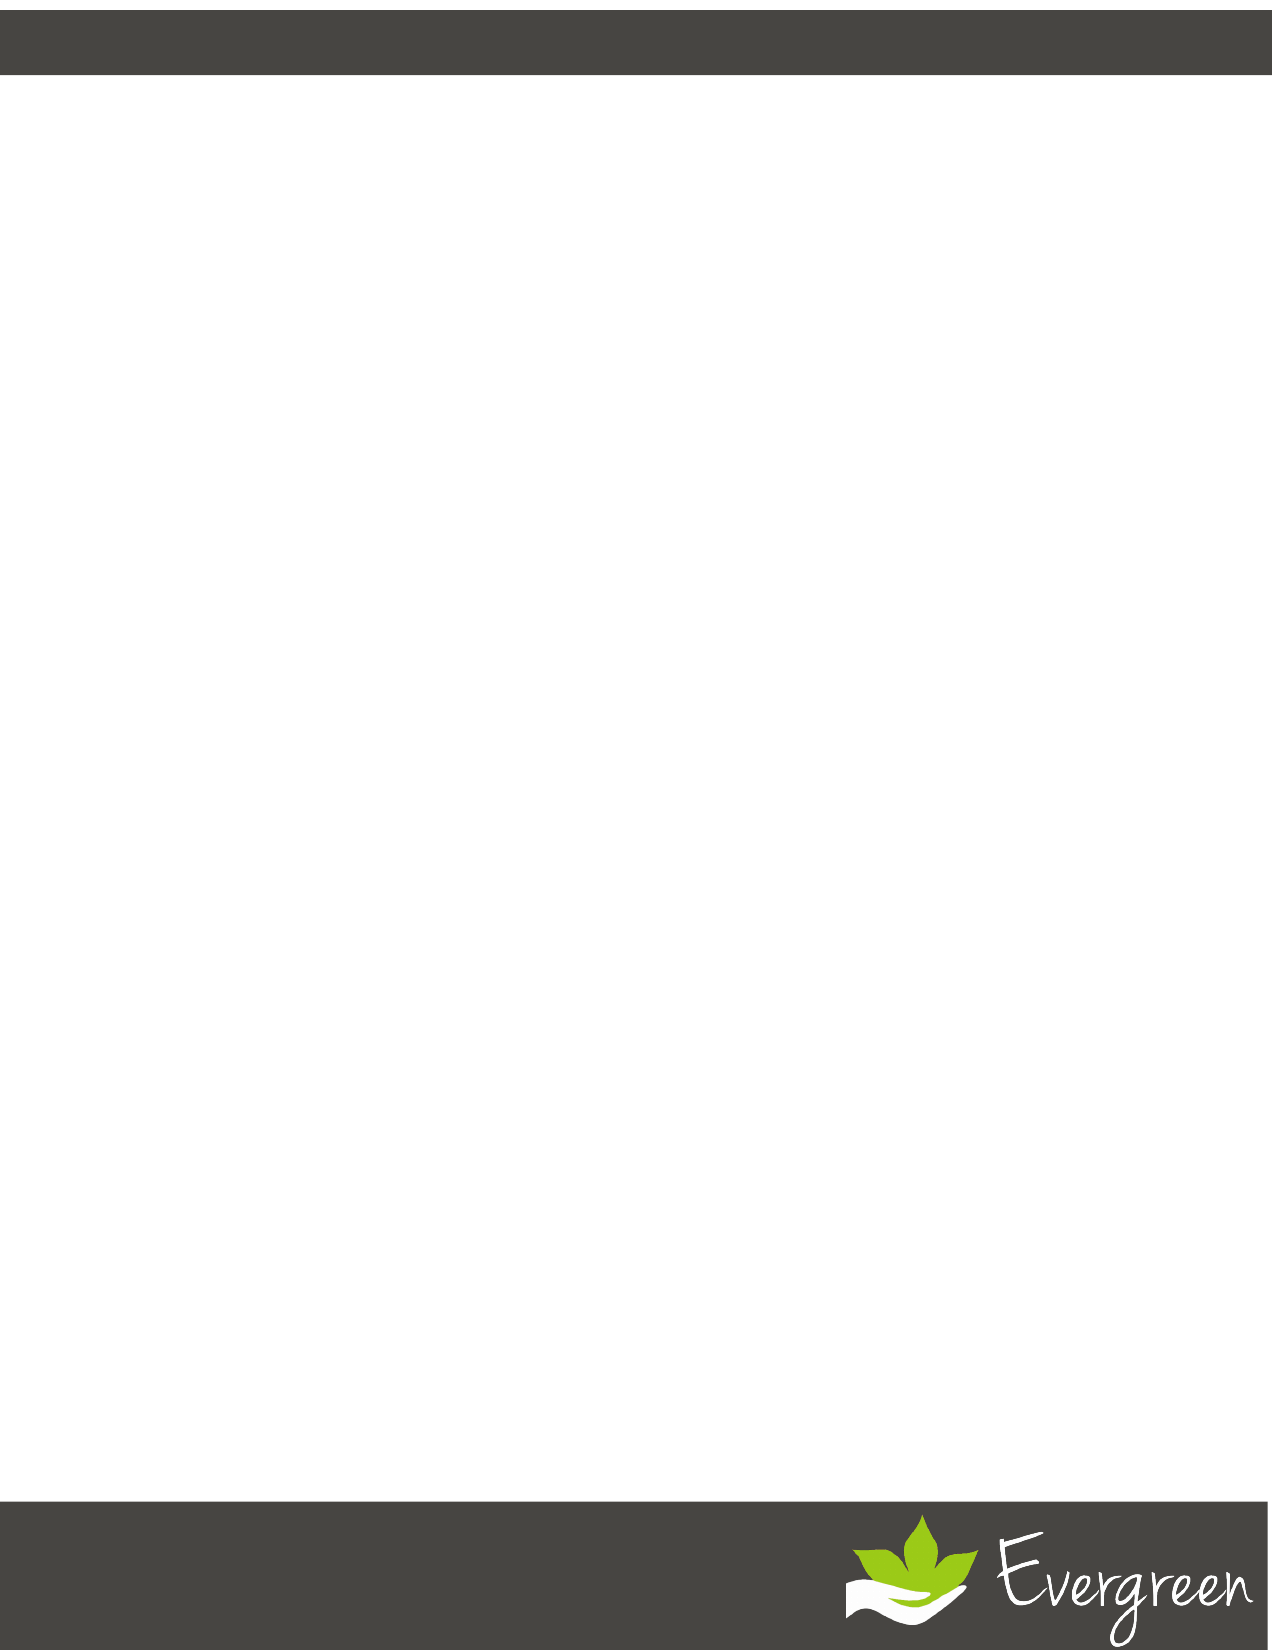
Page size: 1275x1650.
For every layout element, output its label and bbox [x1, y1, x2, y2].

picture [846, 1514, 1254, 1647]
